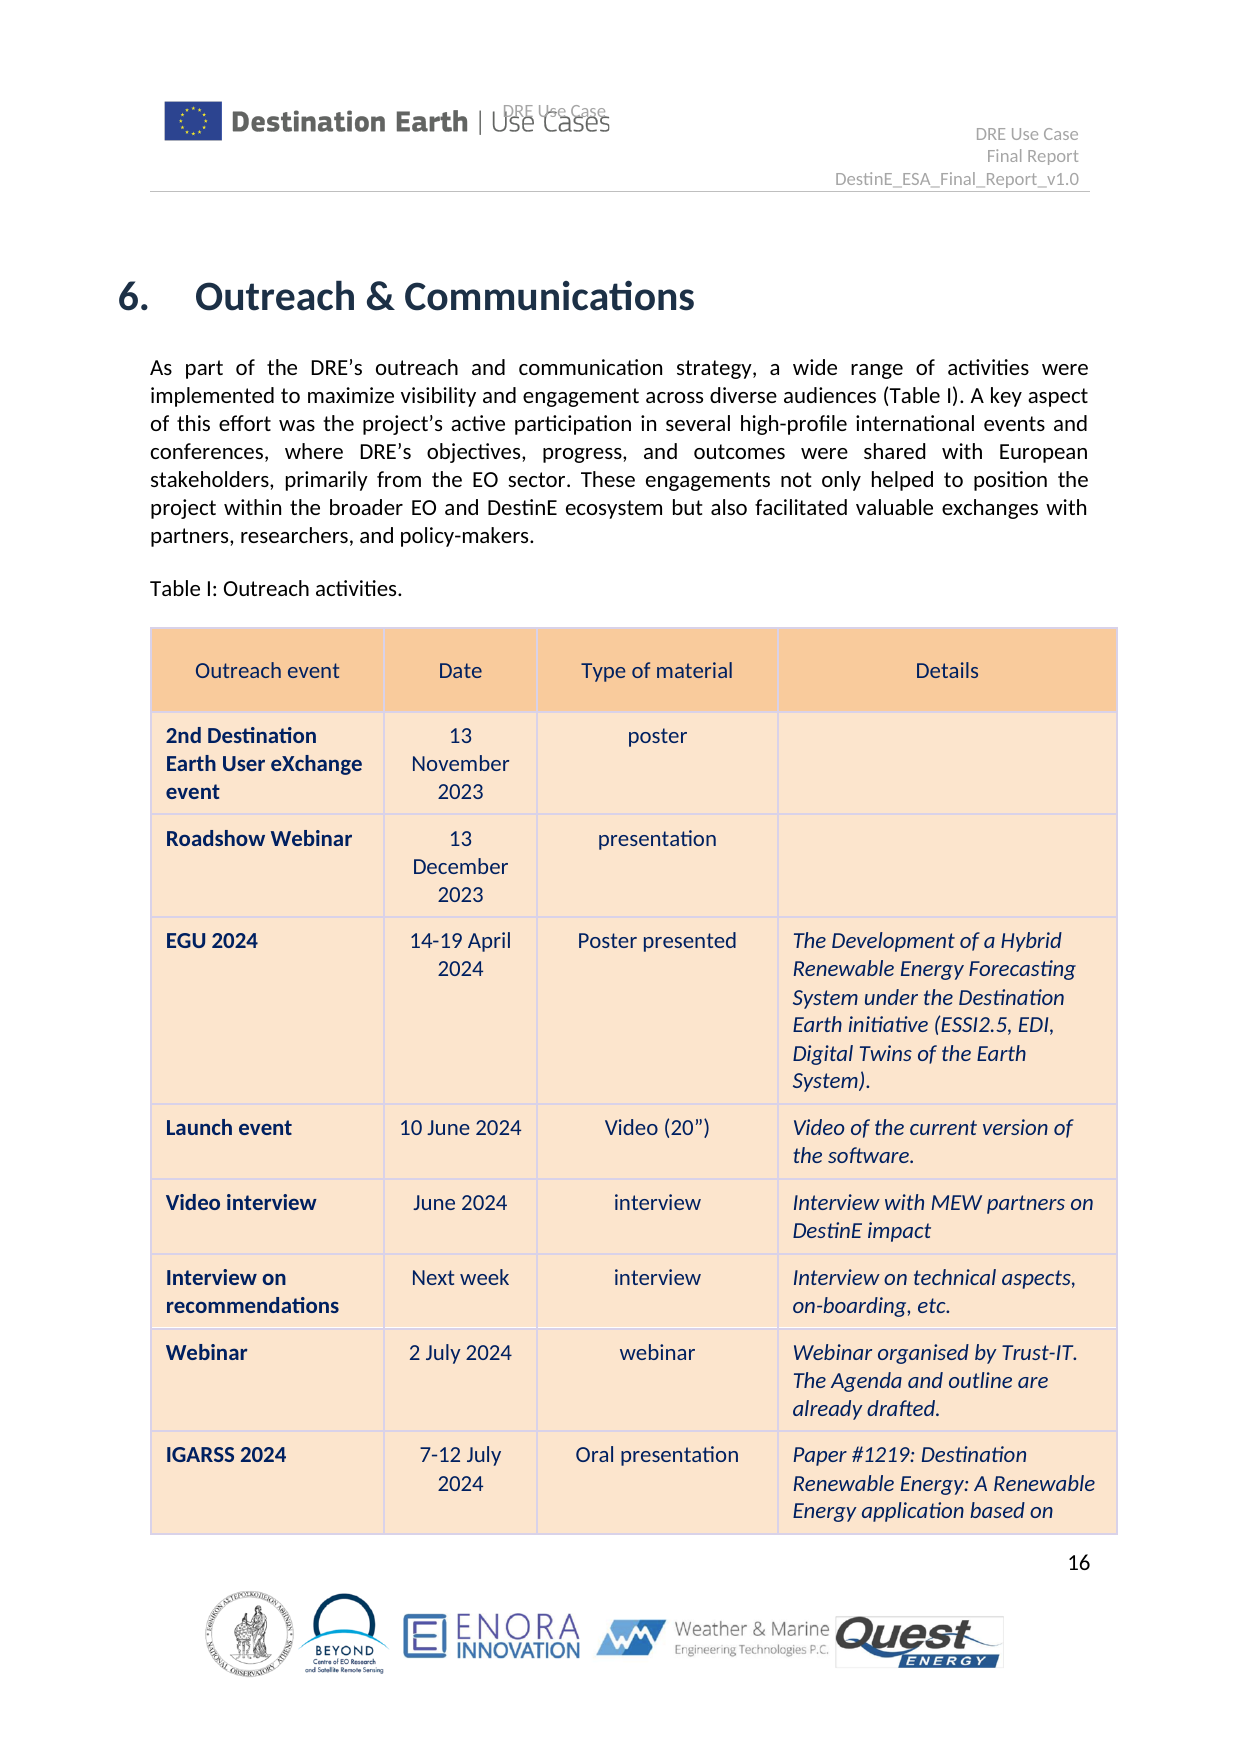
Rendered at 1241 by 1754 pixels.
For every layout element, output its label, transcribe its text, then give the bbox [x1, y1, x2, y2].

table_cell presentation [538, 815, 777, 916]
table_cell Poster presented [538, 918, 777, 1103]
table_cell Interview with MEW partners on DestinE impact [779, 1180, 1116, 1253]
table_header Details [779, 629, 1116, 711]
table_cell Video interview [152, 1180, 383, 1253]
table_cell Video (20”) [538, 1105, 777, 1178]
text Table I: Outreach activities. [150, 574, 1090, 602]
table_cell [779, 713, 1116, 813]
picture [161, 98, 610, 145]
table_cell 2nd Destination Earth User eXchange event [152, 713, 383, 813]
table_cell Next week [385, 1255, 536, 1327]
table_cell Launch event [152, 1105, 383, 1178]
table_cell Webinar [152, 1330, 383, 1430]
table_cell Webinar organised by Trust-IT. The Agenda and outline are already drafted. [779, 1330, 1116, 1430]
table_header Type of material [538, 629, 777, 711]
table_cell poster [538, 713, 777, 813]
table_cell interview [538, 1255, 777, 1327]
table_cell IGARSS 2024 [152, 1432, 383, 1533]
table_cell Oral presentation [538, 1432, 777, 1533]
table_header Outreach event [152, 629, 383, 711]
table_cell 7-12 July 2024 [385, 1432, 536, 1533]
table_header Date [385, 629, 536, 711]
table_cell Interview on technical aspects, on-boarding, etc. [779, 1255, 1116, 1327]
table_cell Video of the current version of the software. [779, 1105, 1116, 1178]
table_cell June 2024 [385, 1180, 536, 1253]
table_cell The Development of a Hybrid Renewable Energy Forecasting System under the Destination Earth initiative (ESSI2.5, EDI, Digital Twins of the Earth System). [779, 918, 1116, 1103]
table_cell interview [538, 1180, 777, 1253]
subtitle Outreach & Communications [150, 269, 1090, 320]
text As part of the DRE’s outreach and communication strategy, a wide range of activities were implemented to maximize visibility and engagement across diverse audiences (Table I). A key aspect of this effort was the project’s active participation in several high-profile international events and conferences, where DRE’s objectives, progress, and outcomes were shared with European stakeholders, primarily from the EO sector. These engagements not only helped to position the project within the broader EO and DestinE ecosystem but also facilitated valuable exchanges with partners, researchers, and policy-makers. [150, 353, 1090, 549]
table_cell 10 June 2024 [385, 1105, 536, 1178]
table_cell 13 December 2023 [385, 815, 536, 916]
table_cell 14-19 April 2024 [385, 918, 536, 1103]
table_cell Roadshow Webinar [152, 815, 383, 916]
table_cell 2 July 2024 [385, 1330, 536, 1430]
table_cell Interview on recommendations [152, 1255, 383, 1327]
table_cell [779, 815, 1116, 916]
table_cell webinar [538, 1330, 777, 1430]
table_cell 13 November 2023 [385, 713, 536, 813]
picture [189, 1576, 1014, 1687]
table_cell EGU 2024 [152, 918, 383, 1103]
